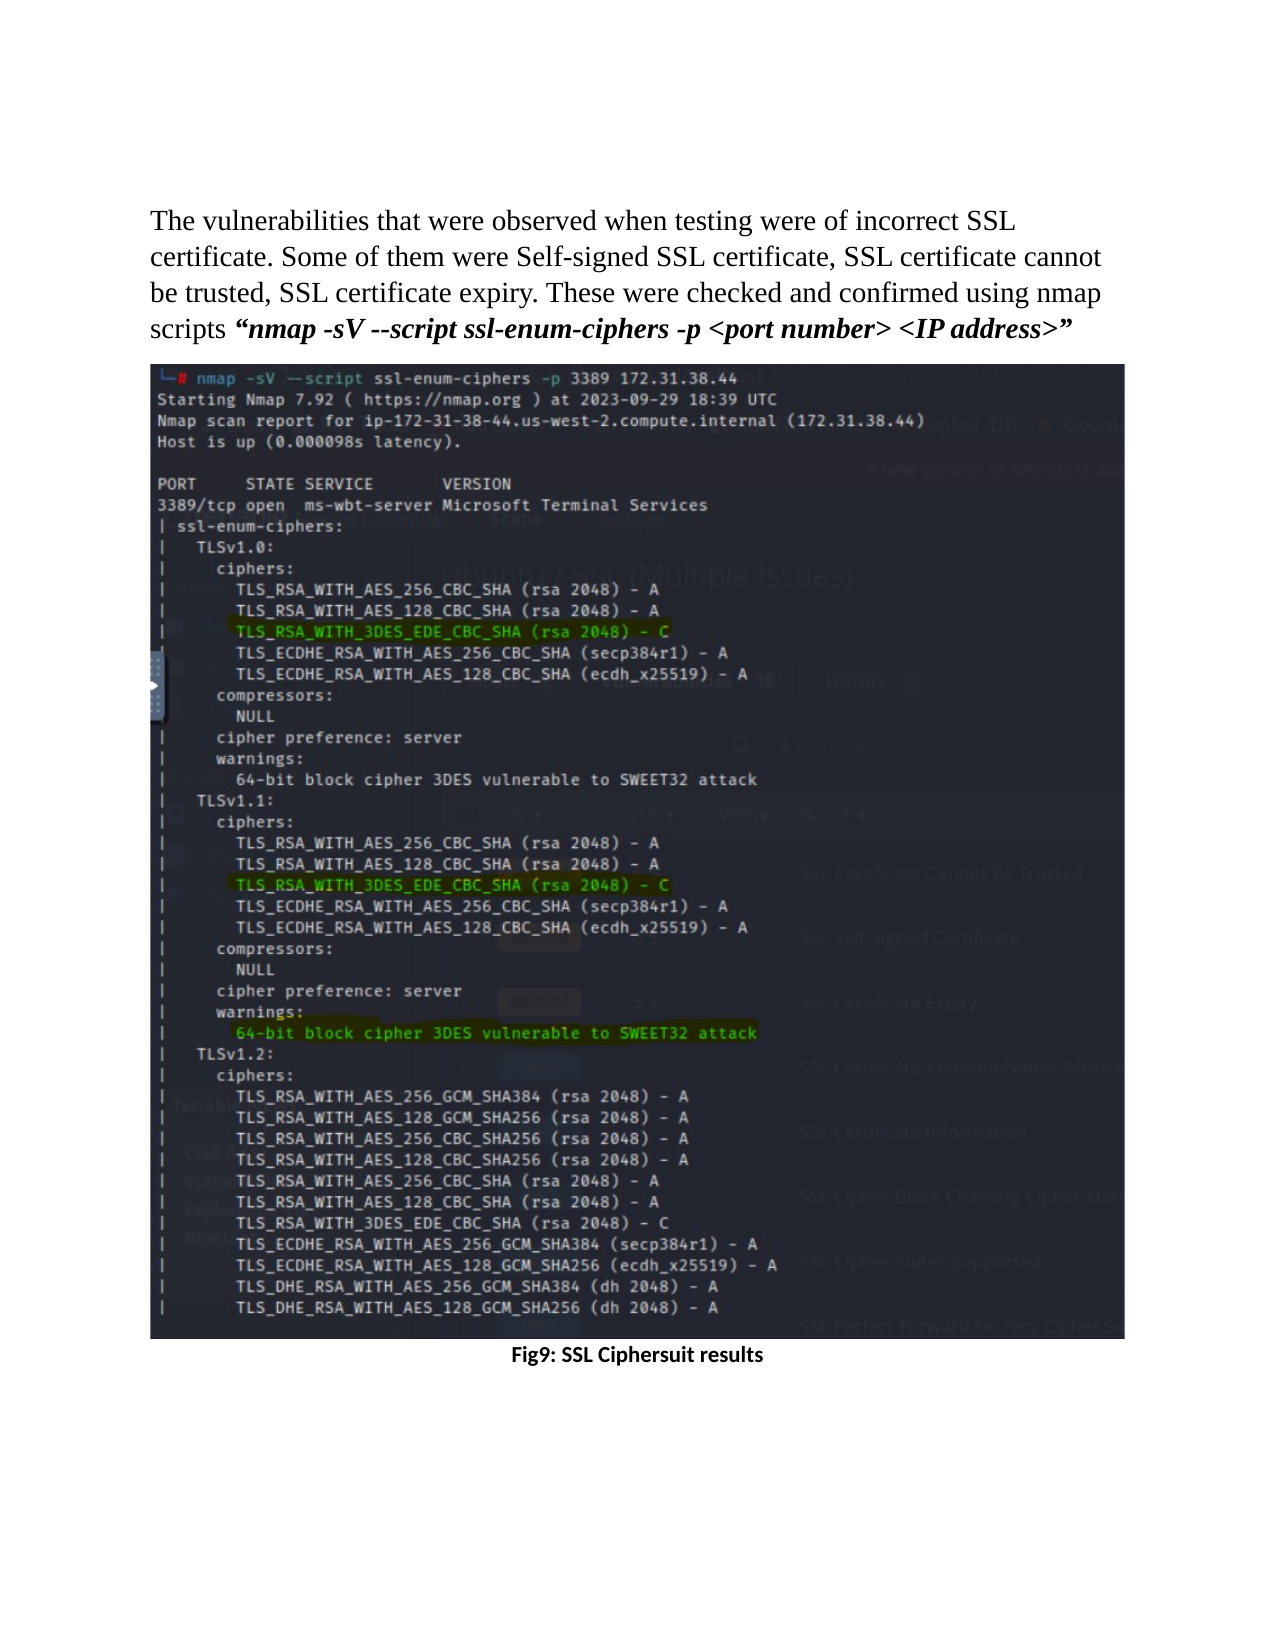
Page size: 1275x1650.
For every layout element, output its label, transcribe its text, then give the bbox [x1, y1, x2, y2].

text The vulnerabilities that were observed when testing were of incorrect SSL certificate. Some of them were Self-signed SSL certificate, SSL certificate cannot be trusted, SSL certificate expiry. These were checked and confirmed using nmap scripts “nmap -sV --script ssl-enum-ciphers -p <port number> <IP address>” [150, 203, 1125, 345]
picture [150, 364, 1125, 1339]
text Fig9: SSL Ciphersuit results [150, 1339, 1125, 1368]
